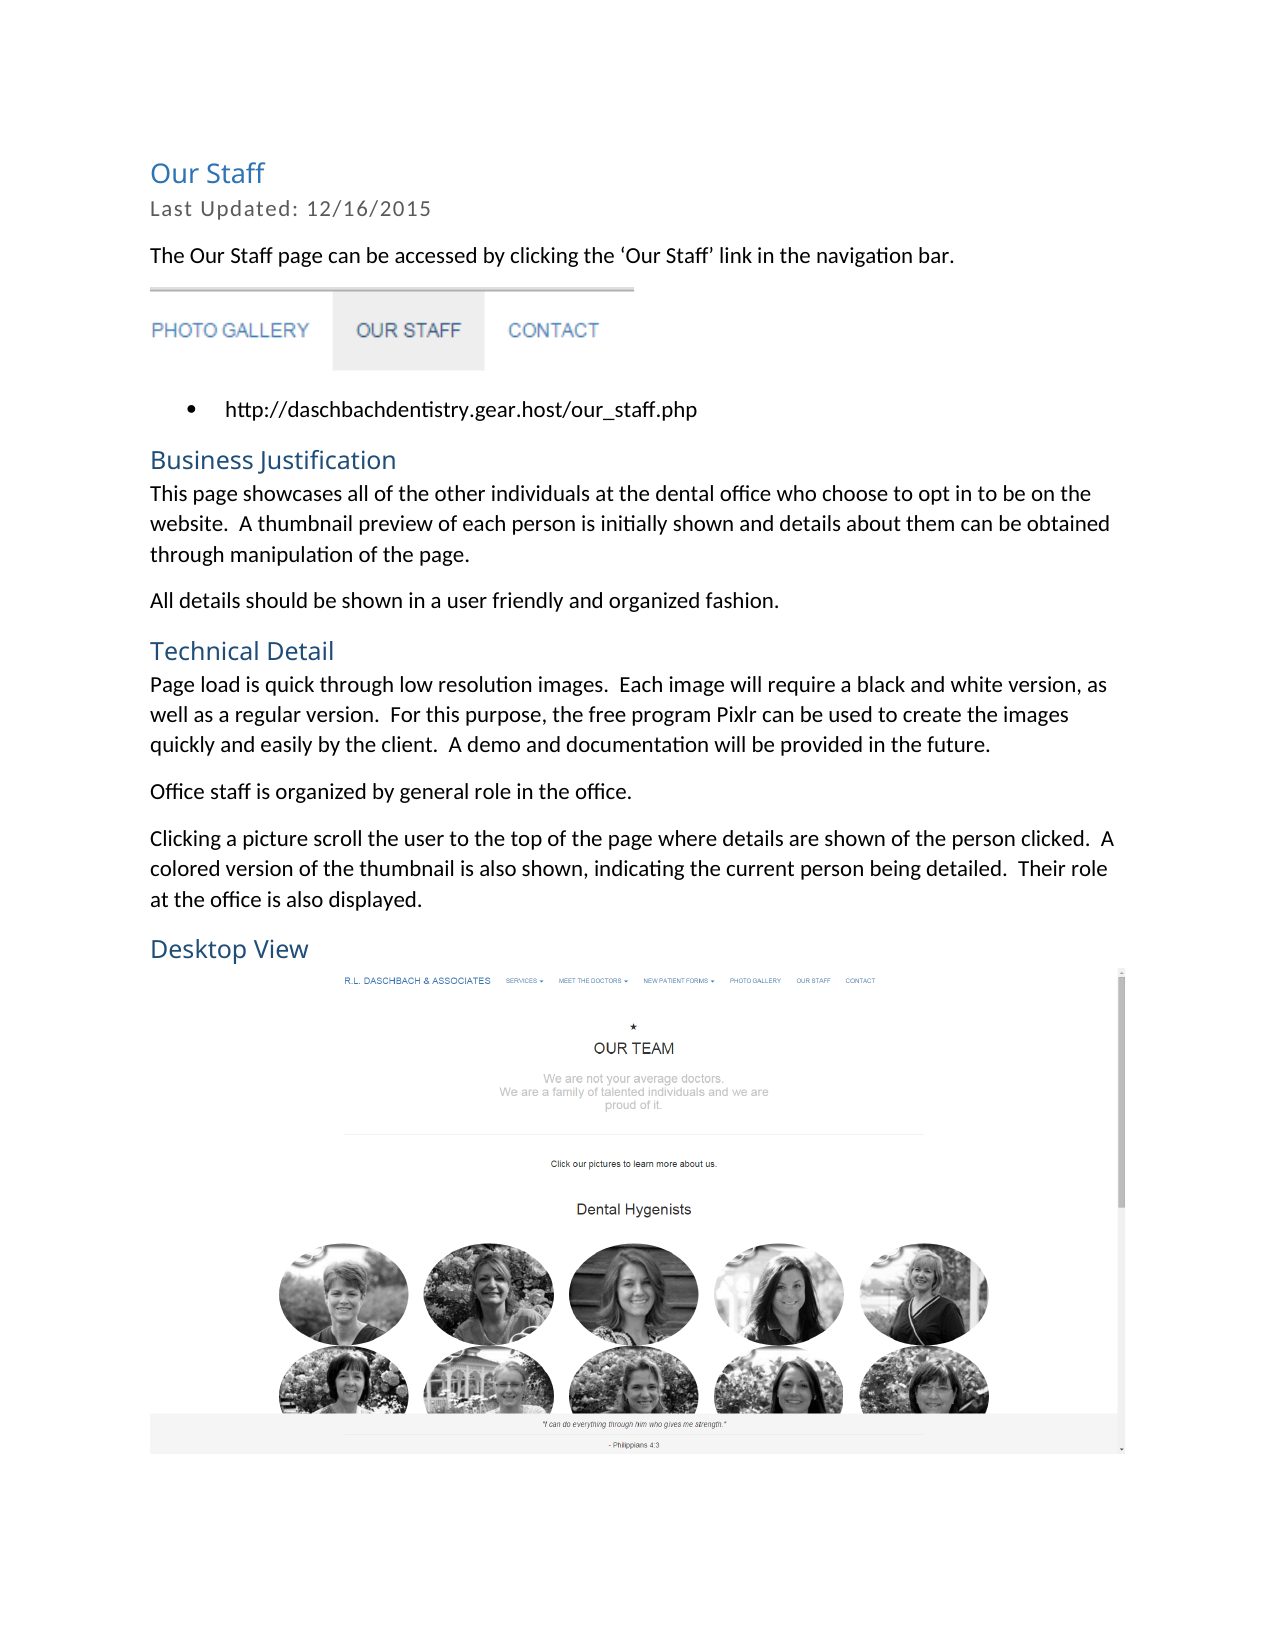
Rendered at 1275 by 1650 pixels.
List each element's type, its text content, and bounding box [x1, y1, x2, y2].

text All details should be shown in a user friendly and organized fashion. [150, 587, 1125, 614]
picture [150, 287, 635, 377]
list http://daschbachdentistry.gear.host/our_staff.php [187, 396, 1125, 424]
subtitle Last Updated: 12/16/2015 [150, 194, 1125, 222]
text Clicking a picture scroll the user to the top of the page where details are shown of the person clicked. A colored version of the thumbnail is also shown, indicating the current person being detailed. Their role at the office is also displayed. [150, 824, 1125, 913]
subtitle Technical Detail [150, 633, 1125, 667]
subtitle Our Staff [150, 154, 1125, 191]
text This page showcases all of the other individuals at the dental office who choose to opt in to be on the website. A thumbnail preview of each person is initially shown and details about them can be obtained through manipulation of the page. [150, 479, 1125, 568]
text Page load is quick through low resolution images. Each image will require a black and white version, as well as a regular version. For this purpose, the free program Pixlr can be used to create the images quickly and easily by the client. A demo and documentation will be provided in the future. [150, 670, 1125, 759]
subtitle Desktop View [150, 932, 1125, 966]
subtitle Business Justification [150, 442, 1125, 477]
text The Our Staff page can be accessed by clicking the ‘Our Staff’ link in the navigation bar. [150, 241, 1125, 269]
picture [150, 968, 1125, 1454]
text Office staff is organized by general role in the office. [150, 777, 1125, 806]
